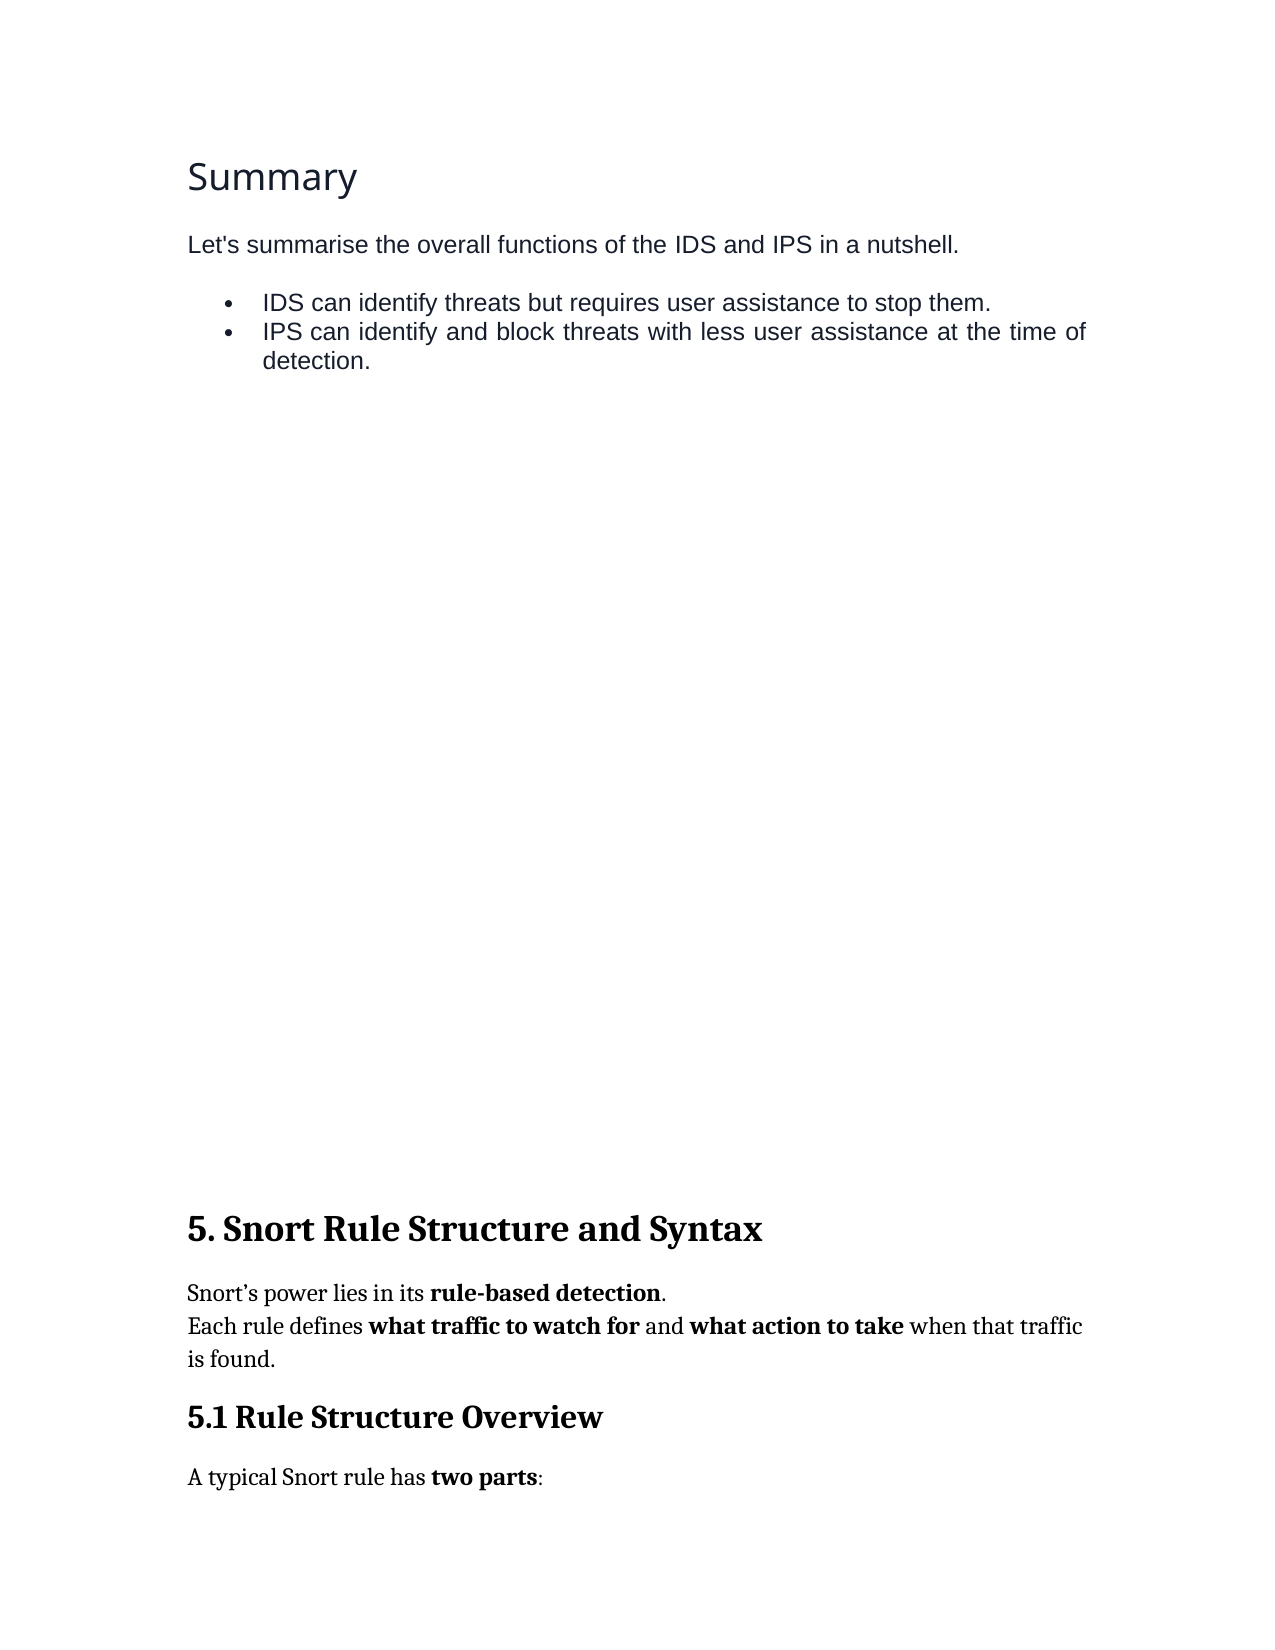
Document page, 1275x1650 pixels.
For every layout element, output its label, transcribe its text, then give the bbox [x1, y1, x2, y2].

list IDS can identify threats but requires user assistance to stop them. [225, 288, 1087, 317]
text Snort’s power lies in its rule-based detection. Each rule defines what traffic to watch for and what action to take when that traffic is found. [187, 1278, 1087, 1373]
text Summary [187, 150, 1087, 201]
list IPS can identify and block threats with less user assistance at the time of detection. [225, 317, 1087, 374]
text 5.1 Rule Structure Overview [187, 1398, 1087, 1437]
text 5. Snort Rule Structure and Syntax [187, 1208, 1087, 1251]
text Let's summarise the overall functions of the IDS and IPS in a nutshell. [187, 230, 1087, 259]
text A typical Snort rule has two parts: [187, 1463, 1087, 1492]
